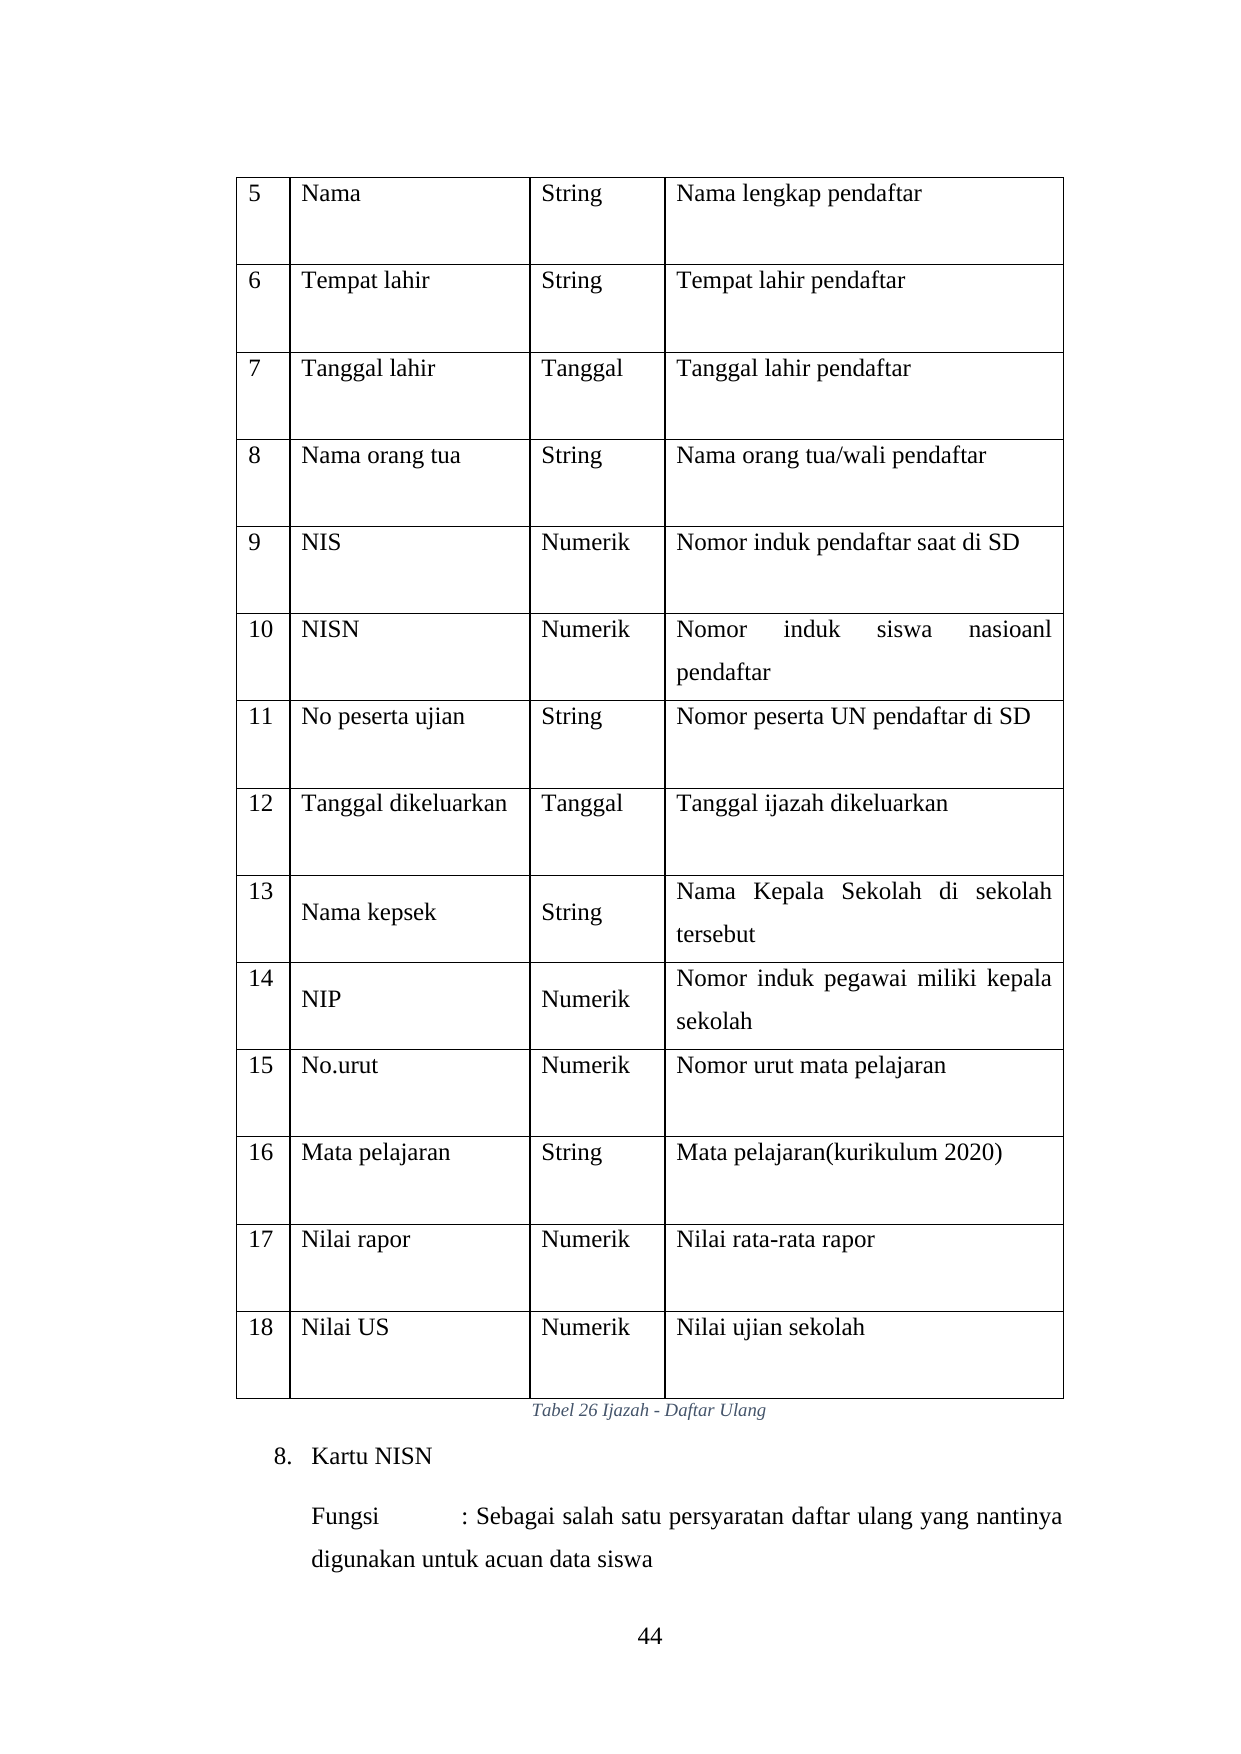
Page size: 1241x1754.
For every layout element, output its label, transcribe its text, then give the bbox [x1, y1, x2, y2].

table_cell [237, 1050, 289, 1136]
table_cell Numerik [531, 527, 664, 613]
table_cell [237, 440, 289, 526]
table_cell [237, 353, 289, 439]
table_cell Nilai US [291, 1312, 529, 1398]
table_cell Tanggal [531, 789, 664, 875]
table_cell String [531, 1137, 664, 1223]
table_cell Nomor peserta UN pendaftar di SD [666, 701, 1063, 787]
table_cell Numerik [531, 963, 664, 1049]
table_cell Nilai rapor [291, 1225, 529, 1311]
table_cell Numerik [531, 1312, 664, 1398]
table_cell Mata pelajaran(kurikulum 2020) [666, 1137, 1063, 1223]
table_cell Nama orang tua/wali pendaftar [666, 440, 1063, 526]
table_cell [237, 614, 289, 700]
table_cell Numerik [531, 614, 664, 700]
table_cell [237, 1137, 289, 1223]
table_cell No.urut [291, 1050, 529, 1136]
table_cell NIP [291, 963, 529, 1049]
table_cell Tempat lahir [291, 265, 529, 352]
table_cell String [531, 701, 664, 787]
table_cell [237, 1312, 289, 1398]
table_cell String [531, 440, 664, 526]
table_cell Nomor urut mata pelajaran [666, 1050, 1063, 1136]
table_cell Tanggal [531, 353, 664, 439]
table_cell Nama [291, 178, 529, 264]
table_cell [237, 265, 289, 352]
table_cell [237, 178, 289, 264]
table_cell NISN [291, 614, 529, 700]
table_cell Nama Kepala Sekolah di sekolah tersebut [666, 876, 1063, 962]
table_cell Tempat lahir pendaftar [666, 265, 1063, 352]
table_cell Tanggal lahir pendaftar [666, 353, 1063, 439]
table_cell String [531, 265, 664, 352]
table_cell Nama kepsek [291, 876, 529, 962]
table_cell [237, 789, 289, 875]
table_cell Nilai rata-rata rapor [666, 1225, 1063, 1311]
table_cell No peserta ujian [291, 701, 529, 787]
table_cell [237, 527, 289, 613]
table_cell Nama orang tua [291, 440, 529, 526]
table_cell Nomor induk pendaftar saat di SD [666, 527, 1063, 613]
table_cell Tanggal lahir [291, 353, 529, 439]
table_cell Tanggal dikeluarkan [291, 789, 529, 875]
table_cell [237, 1225, 289, 1311]
table_cell Nama lengkap pendaftar [666, 178, 1063, 264]
table_cell Nomor induk siswa nasioanl pendaftar [666, 614, 1063, 700]
list Kartu NISN [274, 1441, 1063, 1470]
table_cell Numerik [531, 1225, 664, 1311]
table_cell Nomor induk pegawai miliki kepala sekolah [666, 963, 1063, 1049]
table_cell [237, 876, 289, 962]
table_cell Tanggal ijazah dikeluarkan [666, 789, 1063, 875]
table_cell Mata pelajaran [291, 1137, 529, 1223]
table_cell Nilai ujian sekolah [666, 1312, 1063, 1398]
table_cell [237, 701, 289, 787]
table_cell NIS [291, 527, 529, 613]
table_cell String [531, 178, 664, 264]
text Fungsi : Sebagai salah satu persyaratan daftar ulang yang nantinya digunakan untuk acuan data siswa [311, 1501, 1063, 1573]
table_cell String [531, 876, 664, 962]
table_cell Numerik [531, 1050, 664, 1136]
table_cell [237, 963, 289, 1049]
